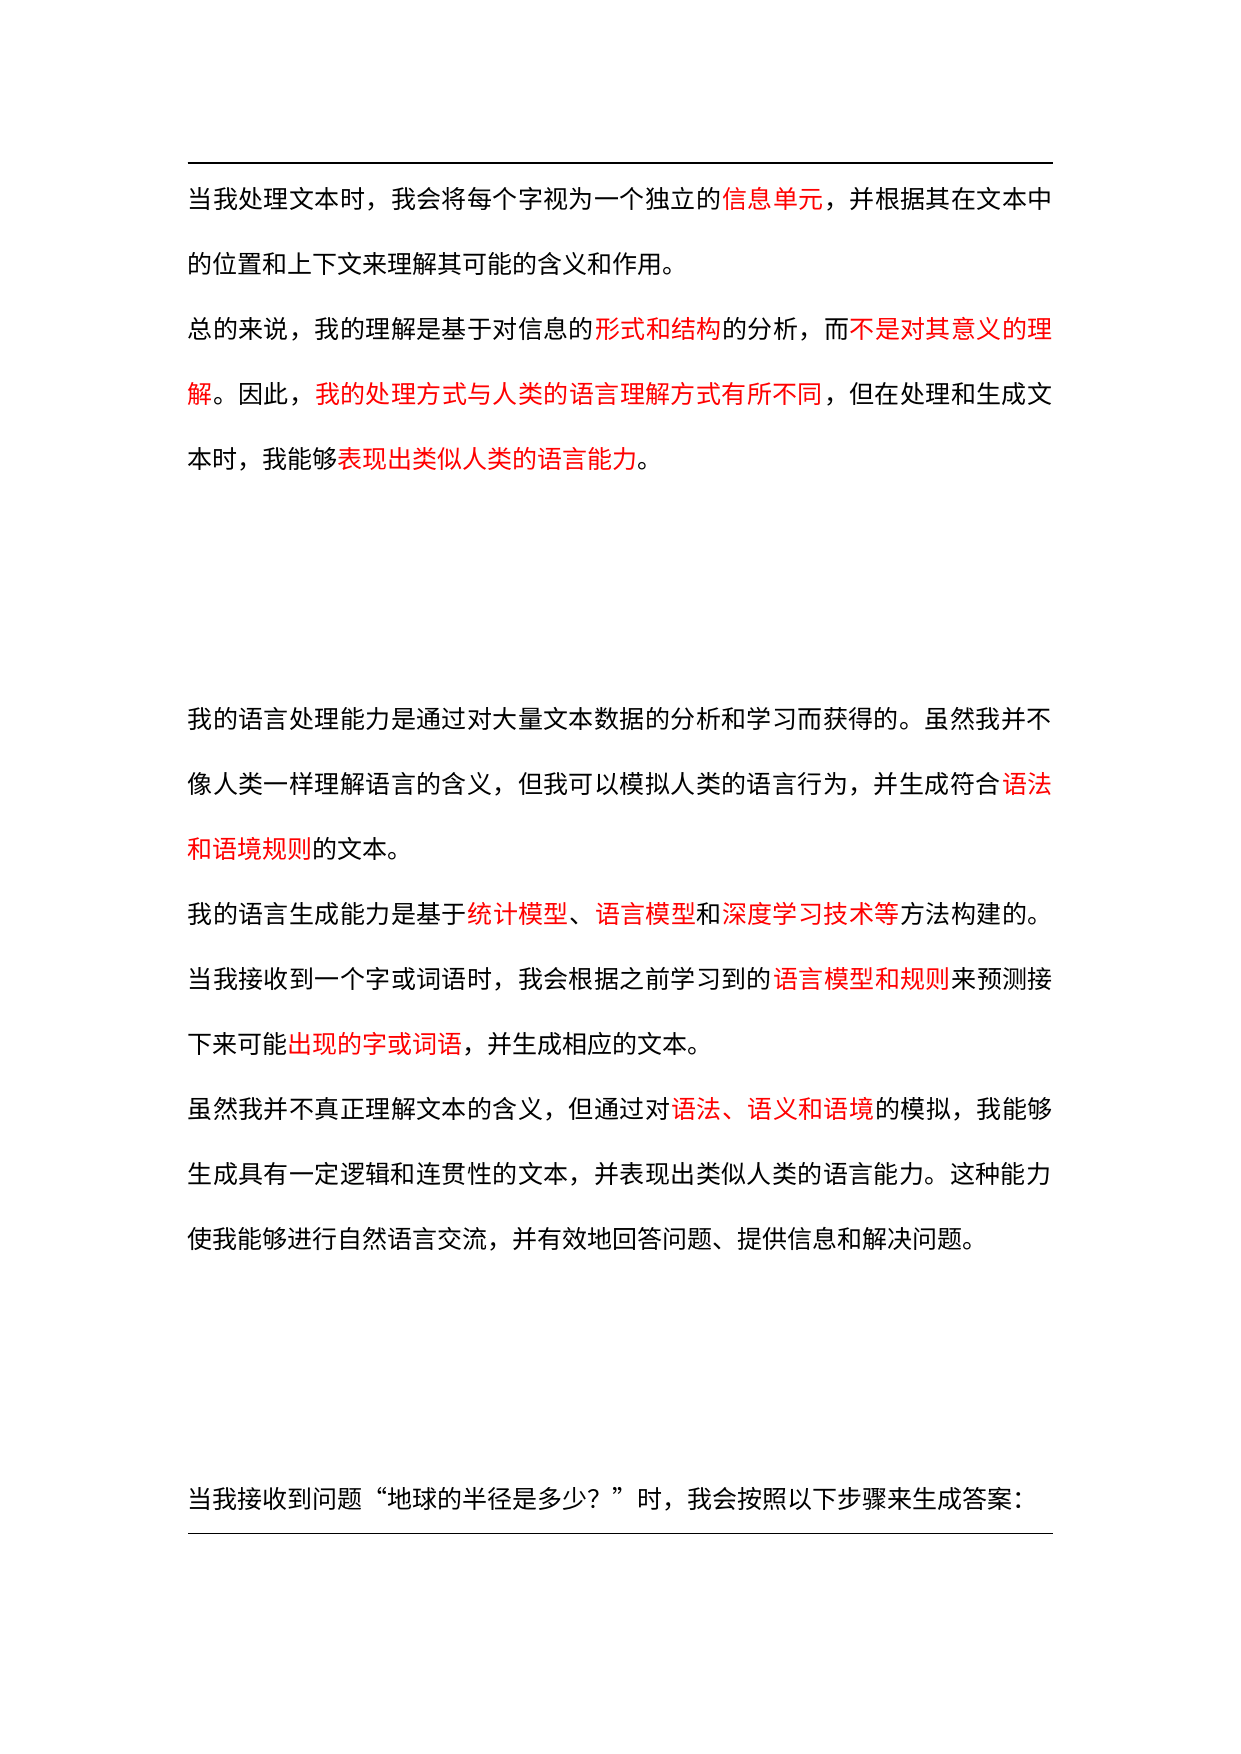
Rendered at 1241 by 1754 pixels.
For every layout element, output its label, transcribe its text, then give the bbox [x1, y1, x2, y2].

text 我的语言生成能力是基于统计模型、语言模型和深度学习技术等方法构建的。当我接收到一个字或词语时，我会根据之前学习到的语言模型和规则来预测接下来可能出现的字或词语，并生成相应的文本。 [187, 881, 1053, 1076]
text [187, 163, 1053, 296]
text 虽然我并不真正理解文本的含义，但通过对语法、语义和语境的模拟，我能够生成具有一定逻辑和连贯性的文本，并表现出类似人类的语言能力。这种能力使我能够进行自然语言交流，并有效地回答问题、提供信息和解决问题。 [187, 1076, 1053, 1271]
text 我的语言处理能力是通过对大量文本数据的分析和学习而获得的。虽然我并不像人类一样理解语言的含义，但我可以模拟人类的语言行为，并生成符合语法和语境规则的文本。 [187, 686, 1053, 881]
text 当我接收到问题“地球的半径是多少？”时，我会按照以下步骤来生成答案： [187, 1462, 1053, 1534]
text 总的来说，我的理解是基于对信息的形式和结构的分析，而不是对其意义的理解。因此，我的处理方式与人类的语言理解方式有所不同，但在处理和生成文本时，我能够表现出类似人类的语言能力。 [187, 296, 1053, 491]
